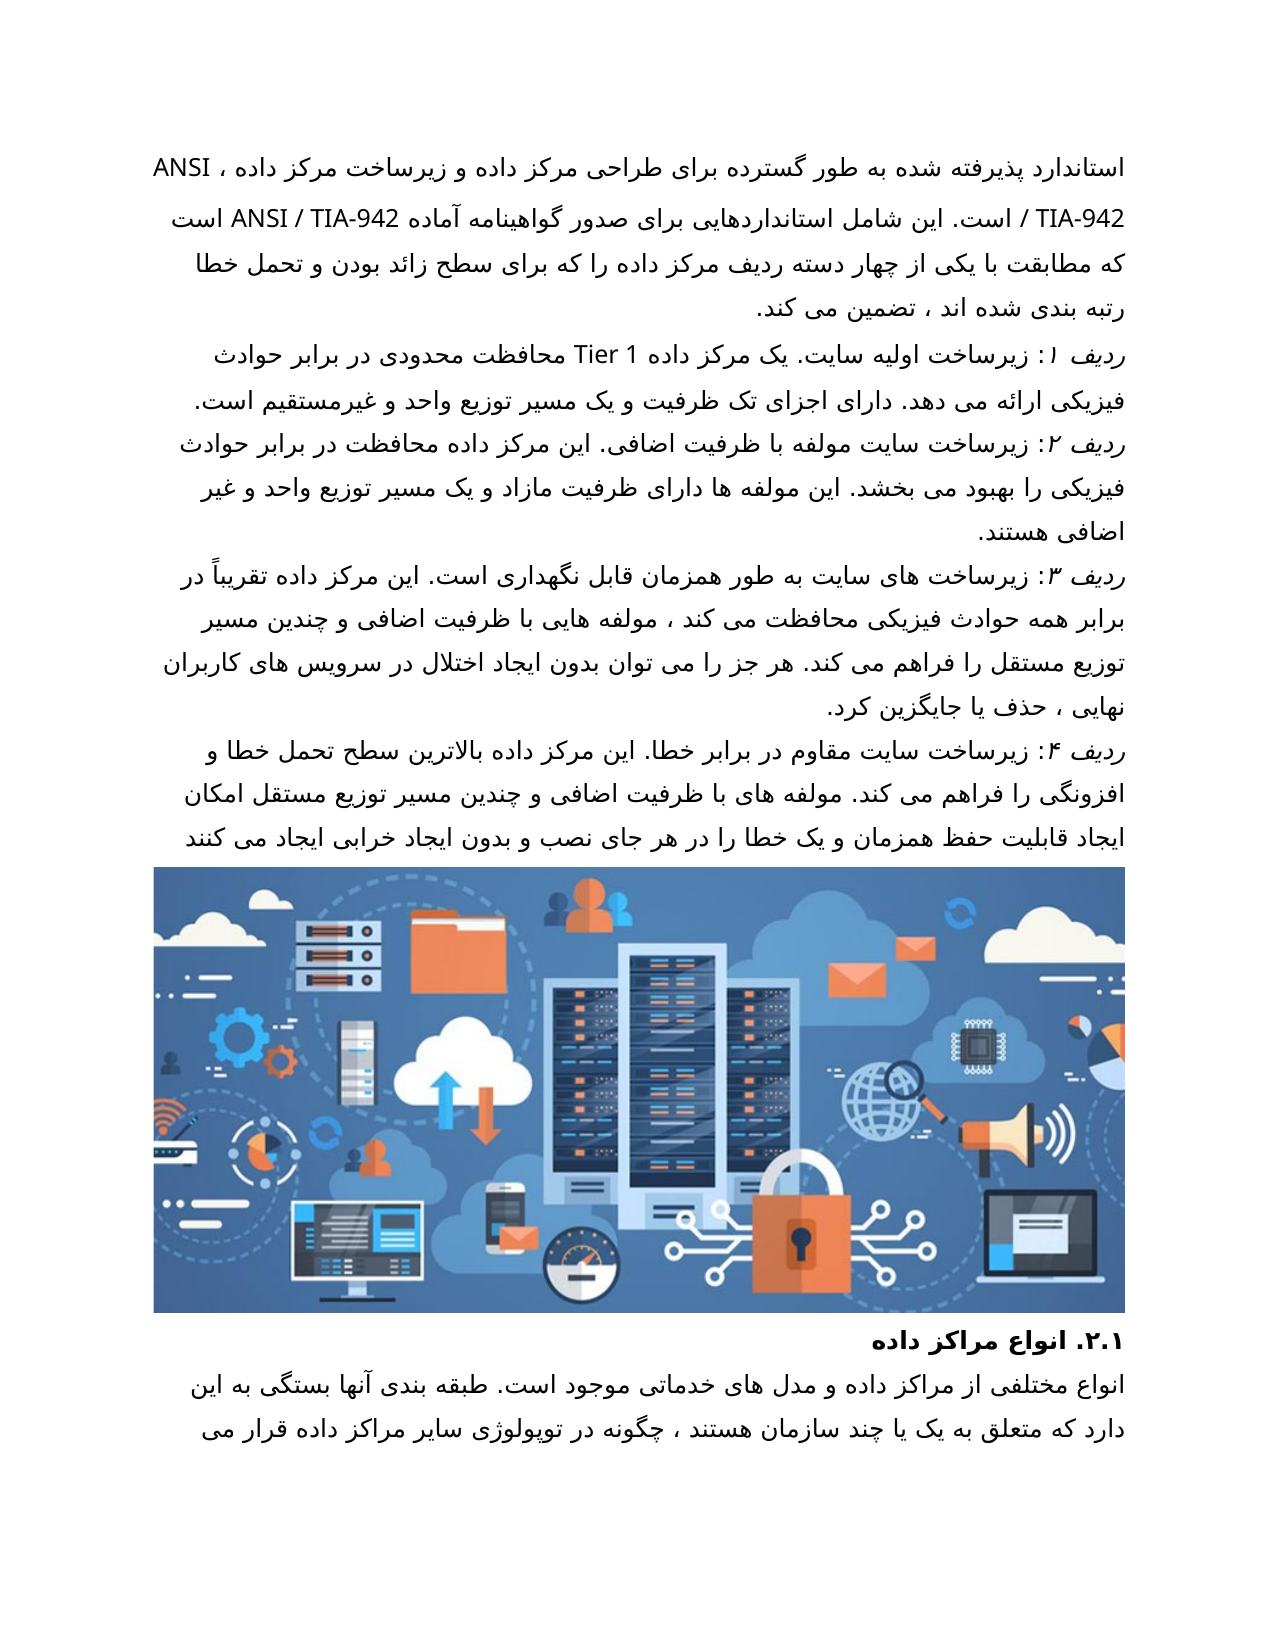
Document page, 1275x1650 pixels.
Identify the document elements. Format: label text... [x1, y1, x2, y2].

text ردیف ۱: زیرساخت اولیه سایت. یک مرکز داده Tier 1 محافظت محدودی در برابر حوادث فیزیکی ارائه می دهد. دارای اجزای تک ظرفیت و یک مسیر توزیع واحد و غیرمستقیم است. [150, 337, 1125, 415]
picture [153, 867, 1125, 1313]
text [150, 1370, 1125, 1443]
text ٢.١. انواع مراکز داده [150, 1326, 1125, 1356]
text ردیف ۴: زیرساخت سایت مقاوم در برابر خطا. این مرکز داده بالاترین سطح تحمل خطا و افزونگی را فراهم می کند. مولفه های با ظرفیت اضافی و چندین مسیر توزیع مستقل امکان ایجاد قابلیت حفظ همزمان و یک خطا را در هر جای نصب و بدون ایجاد خرابی ایجاد می کنند [150, 736, 1125, 852]
text ردیف ۳: زیرساخت های سایت به طور همزمان قابل نگهداری است. این مرکز داده تقریباً در برابر همه حوادث فیزیکی محافظت می کند ، مولفه هایی با ظرفیت اضافی و چندین مسیر توزیع مستقل را فراهم می کند. هر جز را می توان بدون ایجاد اختلال در سرویس های کاربران نهایی ، حذف یا جایگزین کرد. [150, 561, 1125, 721]
text ردیف ۲: زیرساخت سایت مولفه با ظرفیت اضافی. این مرکز داده محافظت در برابر حوادث فیزیکی را بهبود می بخشد. این مولفه ها دارای ظرفیت مازاد و یک مسیر توزیع واحد و غیر اضافی هستند. [150, 429, 1125, 546]
text استاندارد پذیرفته شده به طور گسترده برای طراحی مرکز داده و زیرساخت مرکز داده ، ANSI / TIA-942 است. این شامل استانداردهایی برای صدور گواهینامه آماده ANSI / TIA-942 است که مطابقت با یکی از چهار دسته ردیف مرکز داده را که برای سطح زائد بودن و تحمل خطا رتبه بندی شده اند ، تضمین می کند. [150, 150, 1125, 323]
